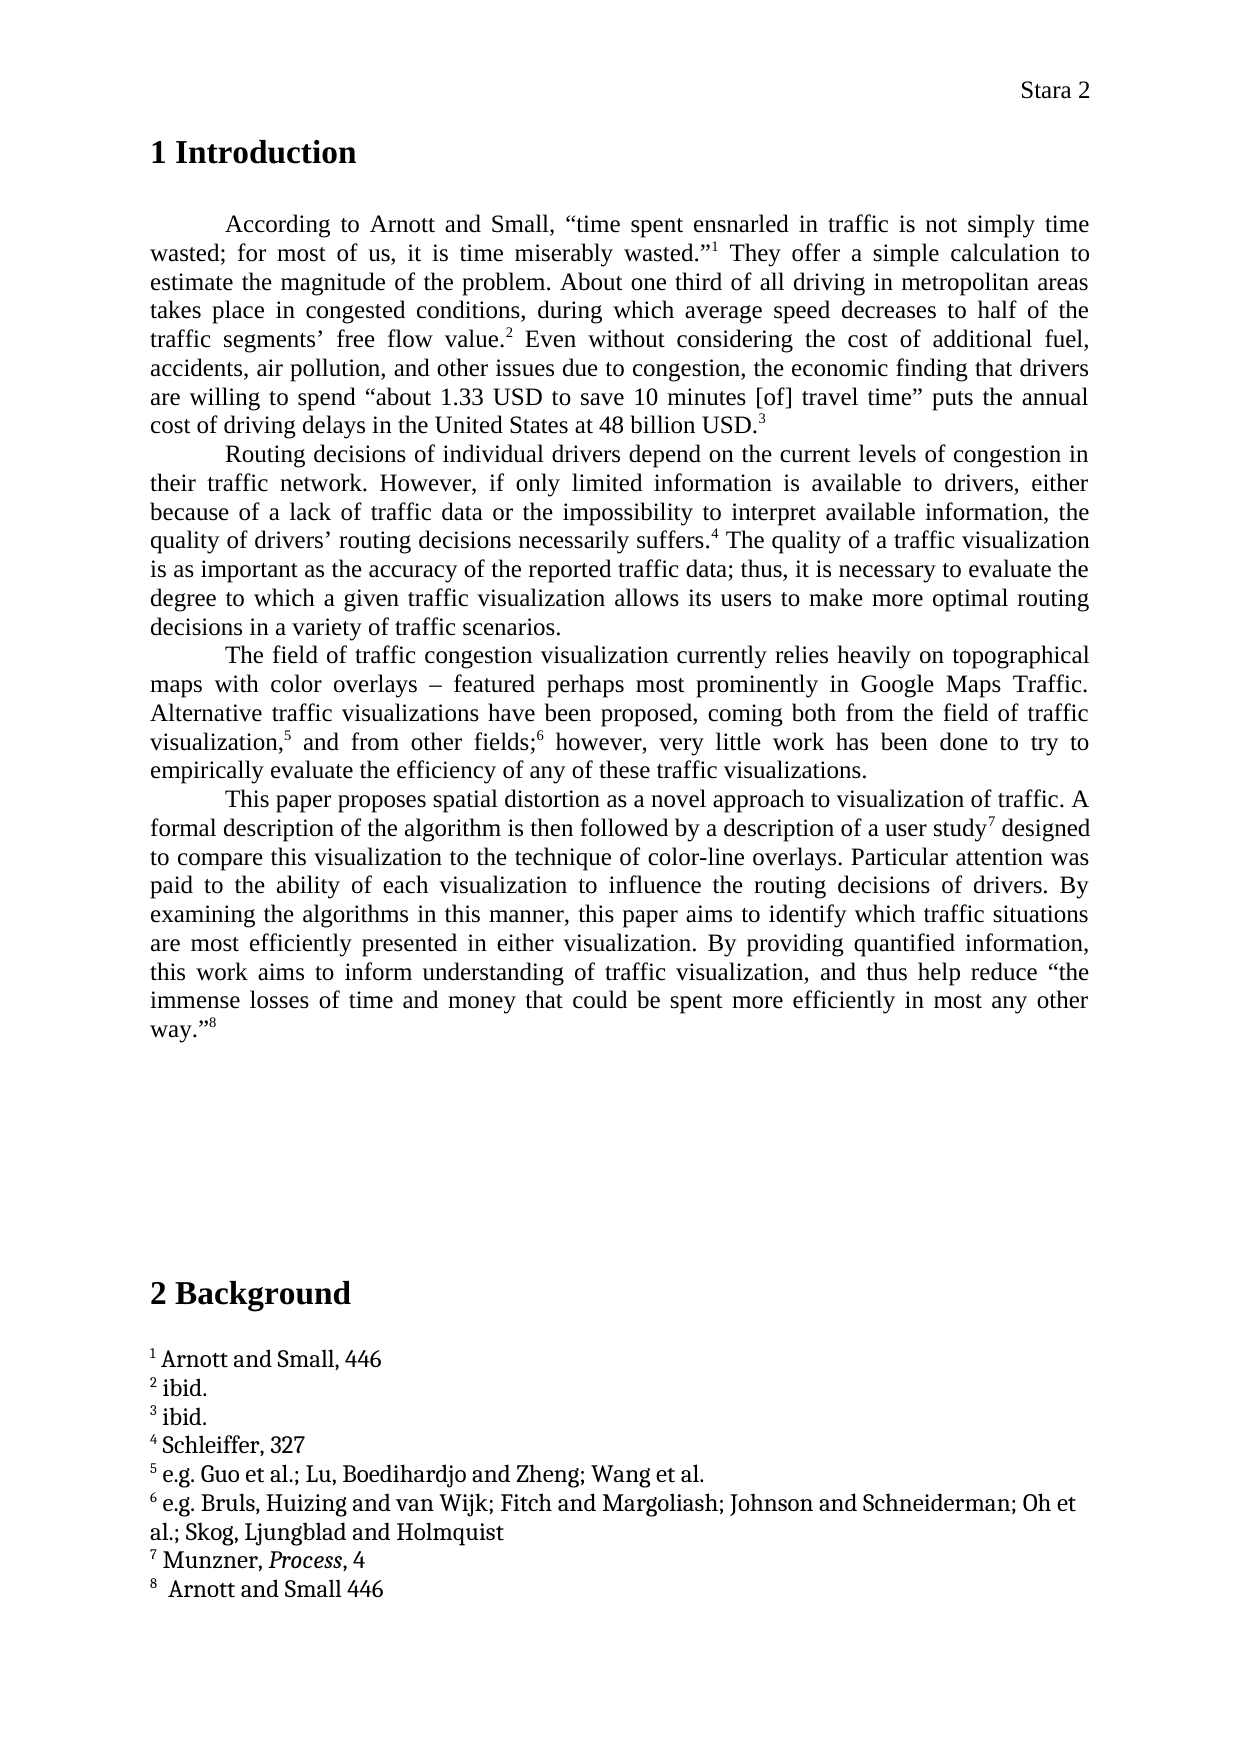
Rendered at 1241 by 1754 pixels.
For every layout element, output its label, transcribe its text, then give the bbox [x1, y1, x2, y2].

text The field of traffic congestion visualization currently relies heavily on topographical maps with color overlays – featured perhaps most prominently in Google Maps Traffic. Alternative traffic visualizations have been proposed, coming both from the field of traffic visualization, and from other fields; however, very little work has been done to try to empirically evaluate the efficiency of any of these traffic visualizations. [150, 640, 1090, 784]
text This paper proposes spatial distortion as a novel approach to visualization of traffic. A formal description of the algorithm is then followed by a description of a user study designed to compare this visualization to the technique of color-line overlays. Particular attention was paid to the ability of each visualization to influence the routing decisions of drivers. By examining the algorithms in this manner, this paper aims to identify which traffic situations are most efficiently presented in either visualization. By providing quantified information, this work aims to inform understanding of traffic visualization, and thus help reduce “the immense losses of time and money that could be spent more efficiently in most any other way.” [150, 784, 1090, 1043]
text 1 Introduction [150, 132, 1090, 171]
text 2 Background [150, 1273, 1090, 1311]
text Routing decisions of individual drivers depend on the current levels of congestion in their traffic network. However, if only limited information is available to drivers, either because of a lack of traffic data or the impossibility to interpret available information, the quality of drivers’ routing decisions necessarily suffers. The quality of a traffic visualization is as important as the accuracy of the reported traffic data; thus, it is necessary to evaluate the degree to which a given traffic visualization allows its users to make more optimal routing decisions in a variety of traffic scenarios. [150, 439, 1090, 640]
text According to Arnott and Small, “time spent ensnarled in traffic is not simply time wasted; for most of us, it is time miserably wasted.” They offer a simple calculation to estimate the magnitude of the problem. About one third of all driving in metropolitan areas takes place in congested conditions, during which average speed decreases to half of the traffic segments’ free flow value. Even without considering the cost of additional fuel, accidents, air pollution, and other issues due to congestion, the economic finding that drivers are willing to spend “about 1.33 USD to save 10 minutes [of] travel time” puts the annual cost of driving delays in the United States at 48 billion USD. [150, 209, 1090, 439]
